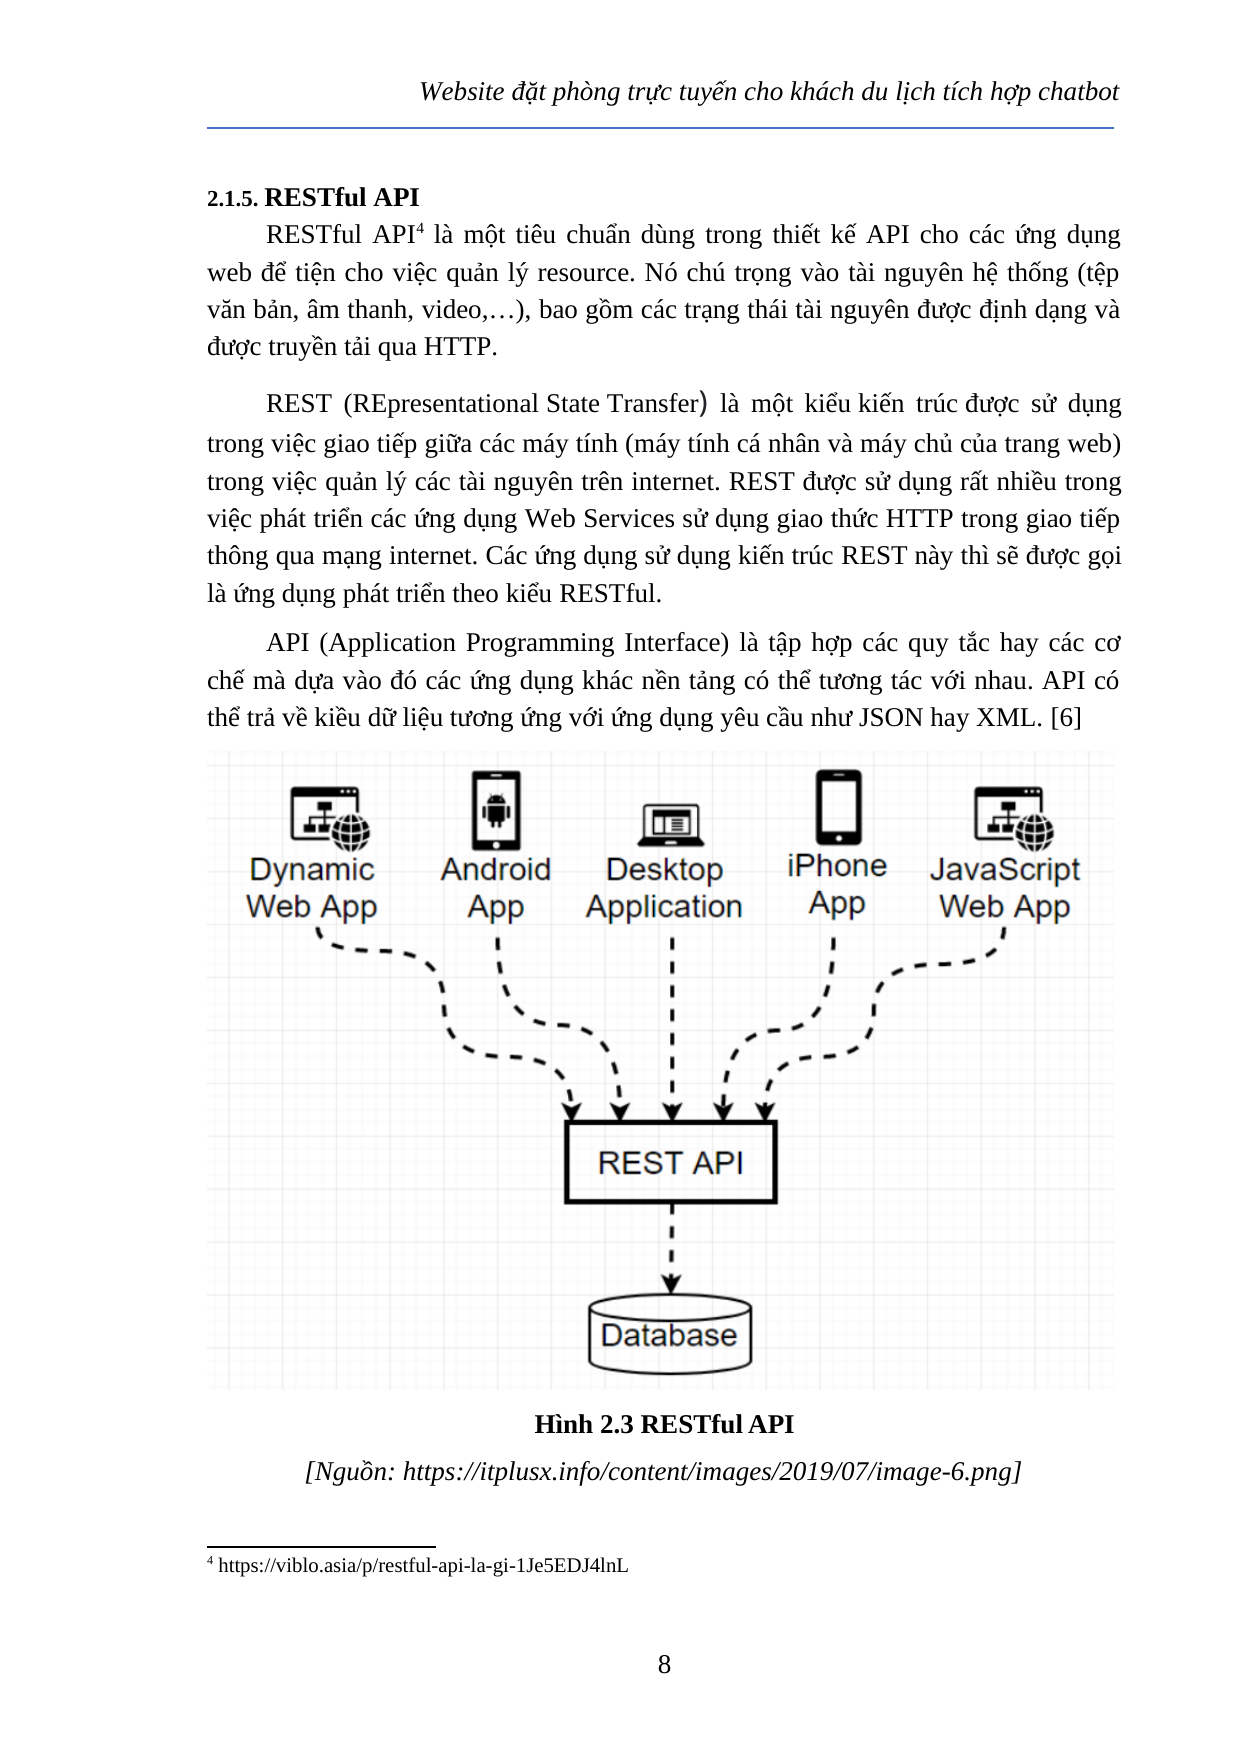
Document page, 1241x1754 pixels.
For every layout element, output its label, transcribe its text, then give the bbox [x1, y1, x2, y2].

text REST (REpresentational State Transfer) là một kiểu kiến trúc được sử dụng trong việc giao tiếp giữa các máy tính (máy tính cá nhân và máy chủ của trang web) trong việc quản lý các tài nguyên trên internet. REST được sử dụng rất nhiều trong việc phát triển các ứng dụng Web Services sử dụng giao thức HTTP trong giao tiếp thông qua mạng internet. Các ứng dụng sử dụng kiến trúc REST này thì sẽ được gọi là ứng dụng phát triển theo kiểu RESTful. [207, 380, 1122, 608]
text API (Application Programming Interface) là tập hợp các quy tắc hay các cơ chế mà dựa vào đó các ứng dụng khác nền tảng có thể tương tác với nhau. API có thể trả về kiều dữ liệu tương ứng với ứng dụng yêu cầu như JSON hay XML. [207, 627, 1122, 732]
subtitle RESTful API [207, 181, 1122, 212]
text RESTful API là một tiêu chuẩn dùng trong thiết kế API cho các ứng dụng web để tiện cho việc quản lý resource. Nó chú trọng vào tài nguyên hệ thống (tệp văn bản, âm thanh, video,…), bao gồm các trạng thái tài nguyên được định dạng và được truyền tải qua HTTP. [207, 219, 1122, 362]
text [Nguồn: https://itplusx.info/content/images/2019/07/image-6.png] [207, 1455, 1122, 1486]
